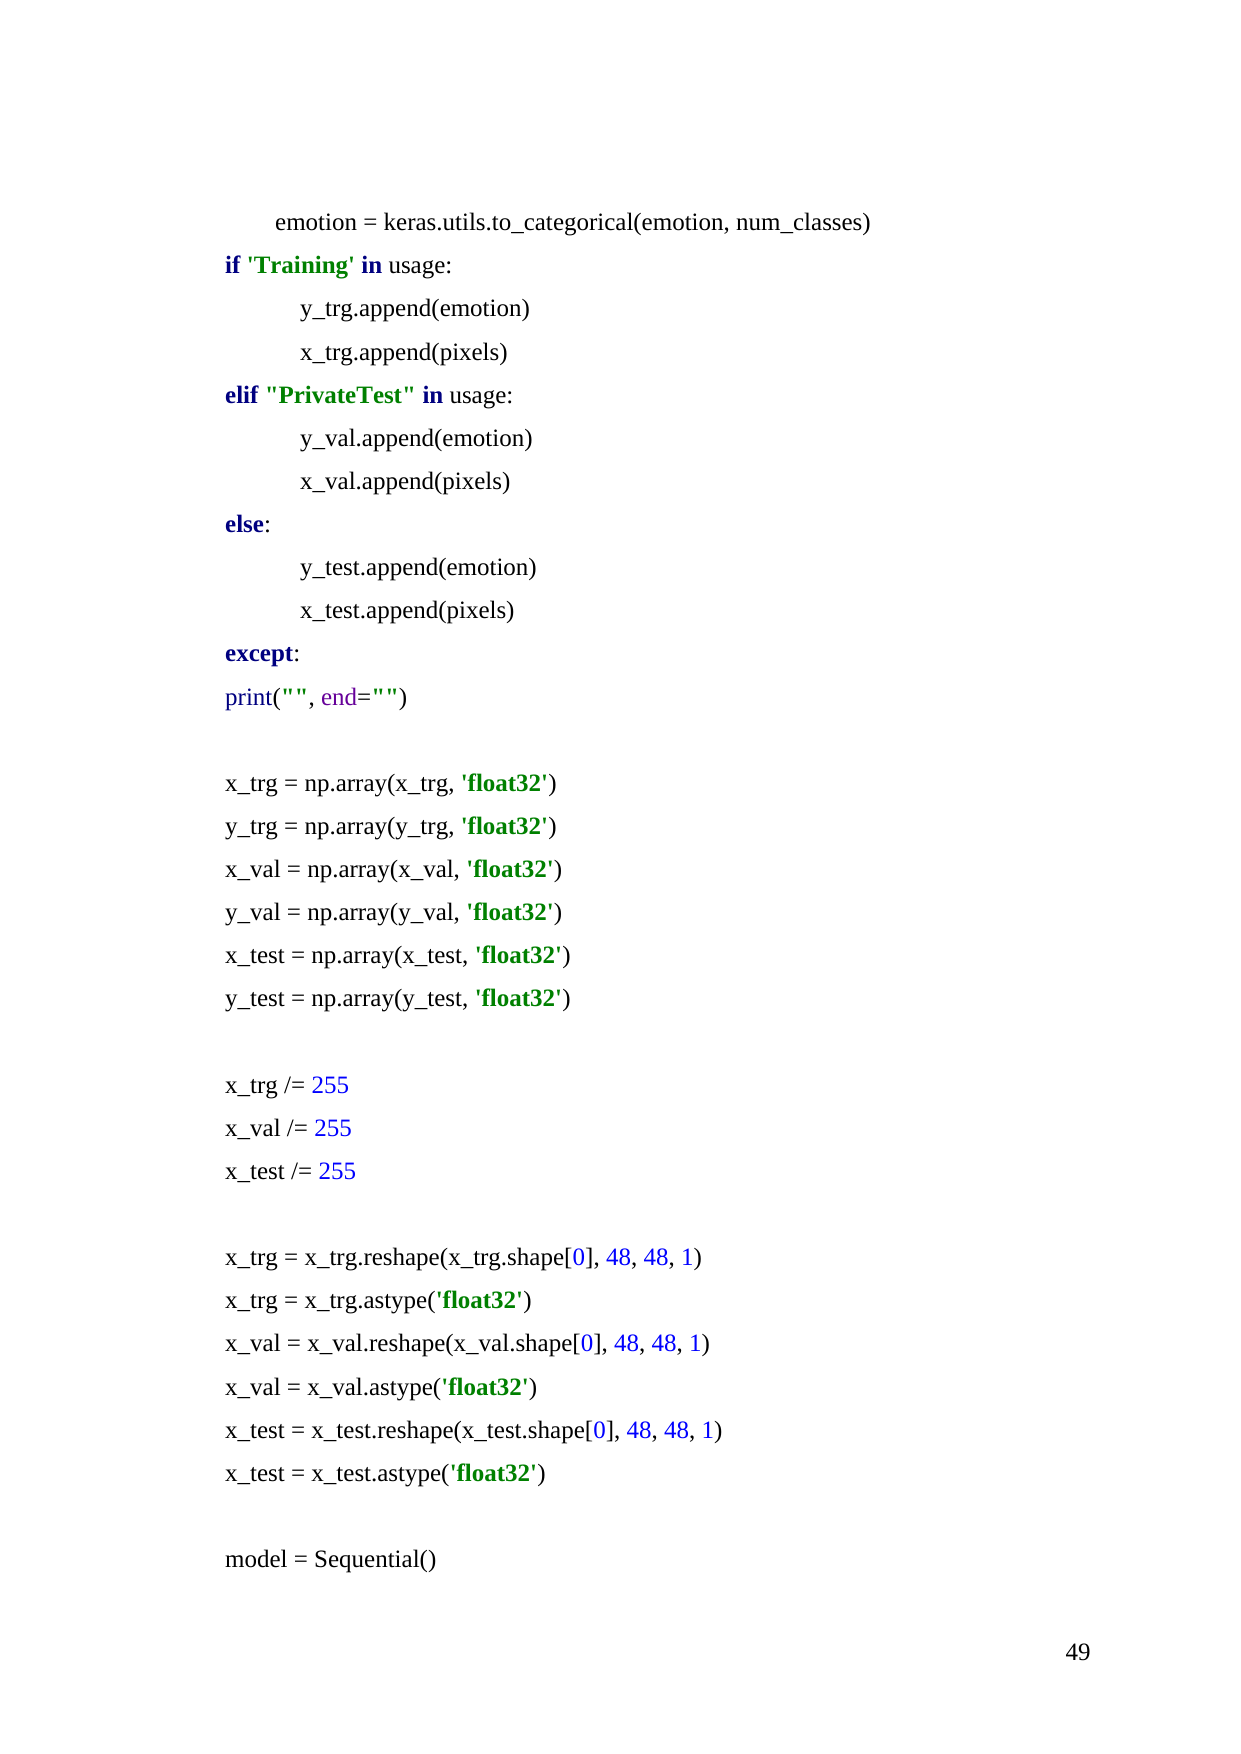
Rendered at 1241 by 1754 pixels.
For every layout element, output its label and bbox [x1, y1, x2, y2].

text [225, 207, 1090, 1573]
